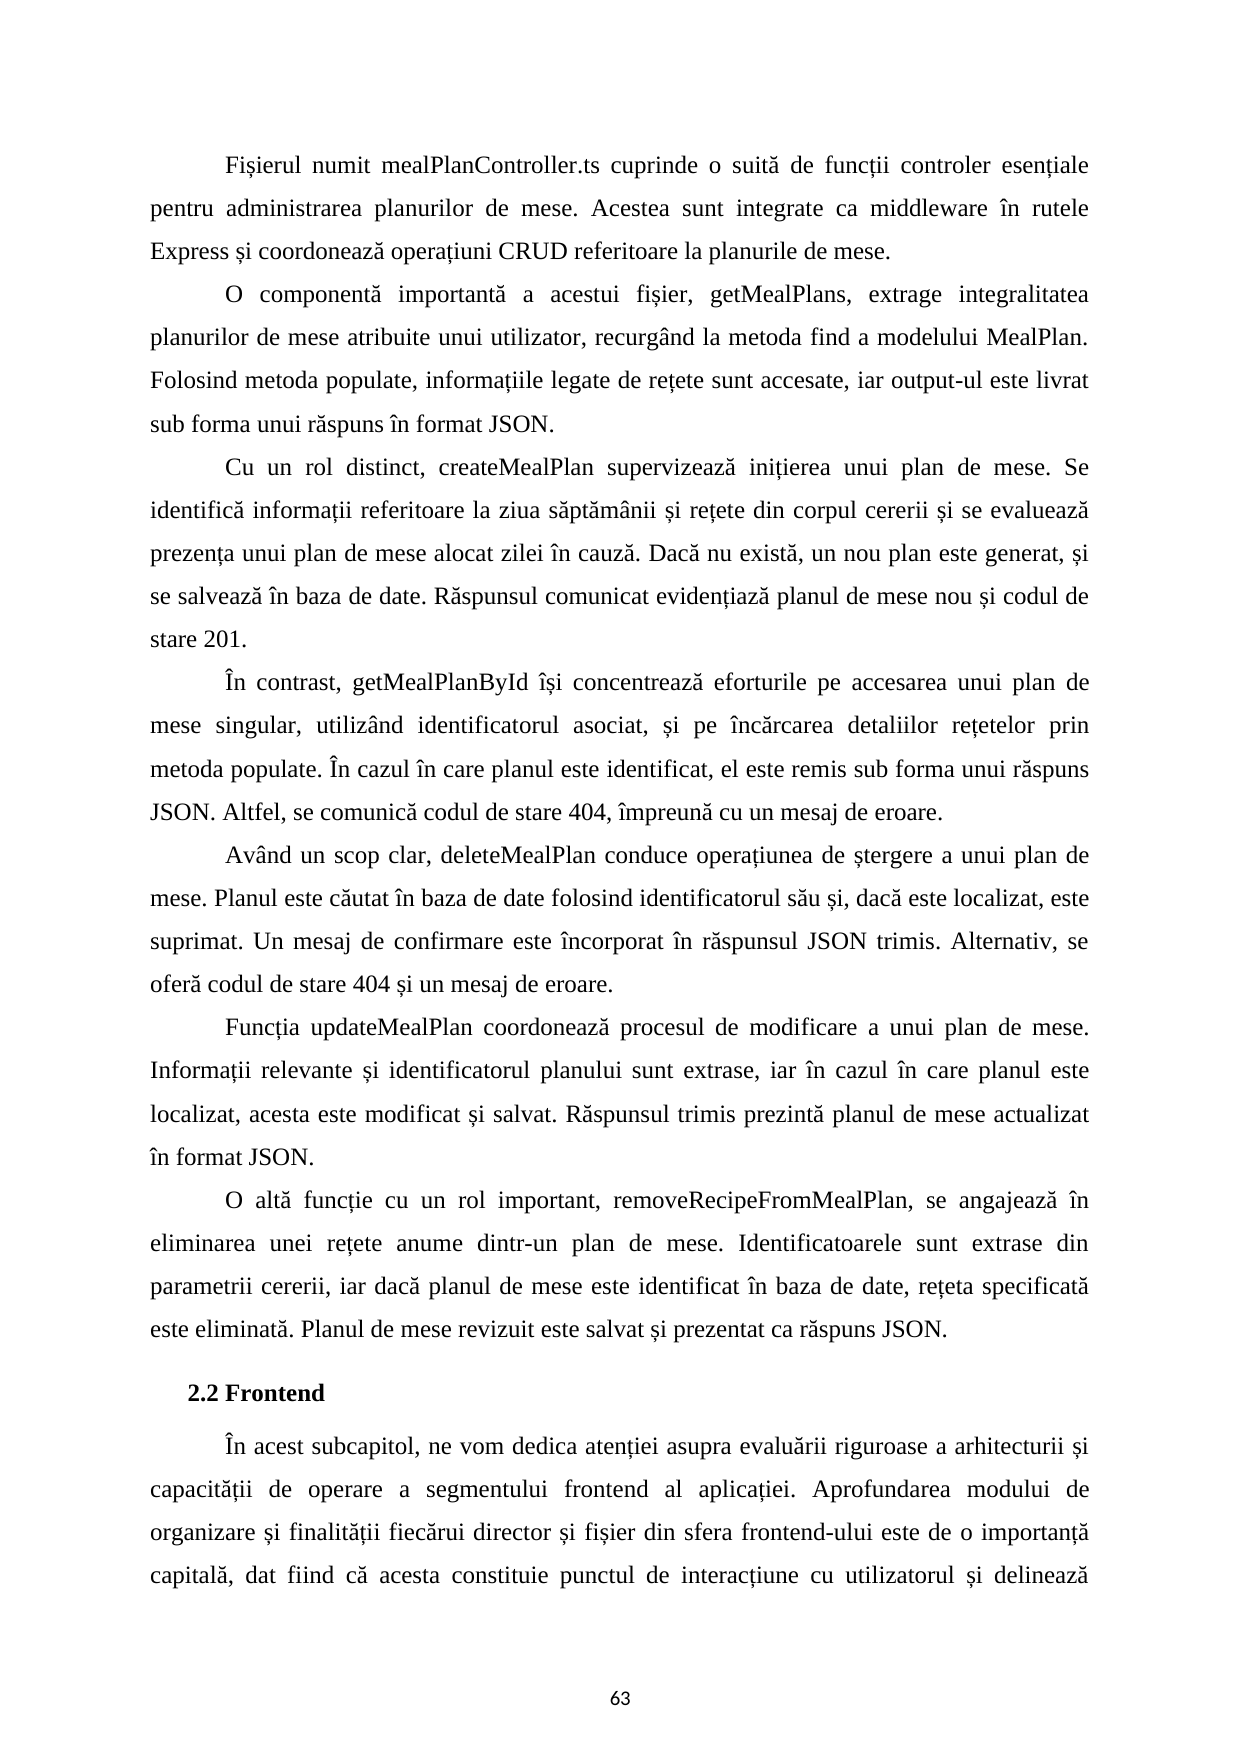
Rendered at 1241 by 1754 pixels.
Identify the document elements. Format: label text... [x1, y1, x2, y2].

text În contrast, getMealPlanById își concentrează eforturile pe accesarea unui plan de mese singular, utilizând identificatorul asociat, și pe încărcarea detaliilor rețetelor prin metoda populate. În cazul în care planul este identificat, el este remis sub forma unui răspuns JSON. Altfel, se comunică codul de stare 404, împreună cu un mesaj de eroare. [150, 667, 1090, 826]
text Cu un rol distinct, createMealPlan supervizează inițierea unui plan de mese. Se identifică informații referitoare la ziua săptămânii și rețete din corpul cererii și se evaluează prezența unui plan de mese alocat zilei în cauză. Dacă nu există, un nou plan este generat, și se salvează în baza de date. Răspunsul comunicat evidențiază planul de mese nou și codul de stare 201. [150, 452, 1090, 653]
subtitle Frontend [187, 1378, 1090, 1407]
text Fișierul numit mealPlanController.ts cuprinde o suită de funcții controler esențiale pentru administrarea planurilor de mese. Acestea sunt integrate ca middleware în rutele Express și coordonează operațiuni CRUD referitoare la planurile de mese. [150, 150, 1090, 265]
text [150, 1431, 1090, 1589]
text Având un scop clar, deleteMealPlan conduce operațiunea de ștergere a unui plan de mese. Planul este căutat în baza de date folosind identificatorul său și, dacă este localizat, este suprimat. Un mesaj de confirmare este încorporat în răspunsul JSON trimis. Alternativ, se oferă codul de stare 404 și un mesaj de eroare. [150, 840, 1090, 998]
text O altă funcție cu un rol important, removeRecipeFromMealPlan, se angajează în eliminarea unei rețete anume dintr-un plan de mese. Identificatoarele sunt extrase din parametrii cererii, iar dacă planul de mese este identificat în baza de date, rețeta specificată este eliminată. Planul de mese revizuit este salvat și prezentat ca răspuns JSON. [150, 1185, 1090, 1343]
text Funcția updateMealPlan coordonează procesul de modificare a unui plan de mese. Informații relevante și identificatorul planului sunt extrase, iar în cazul în care planul este localizat, acesta este modificat și salvat. Răspunsul trimis prezintă planul de mese actualizat în format JSON. [150, 1012, 1090, 1171]
text O componentă importantă a acestui fișier, getMealPlans, extrage integralitatea planurilor de mese atribuite unui utilizator, recurgând la metoda find a modelului MealPlan. Folosind metoda populate, informațiile legate de rețete sunt accesate, iar output-ul este livrat sub forma unui răspuns în format JSON. [150, 279, 1090, 437]
